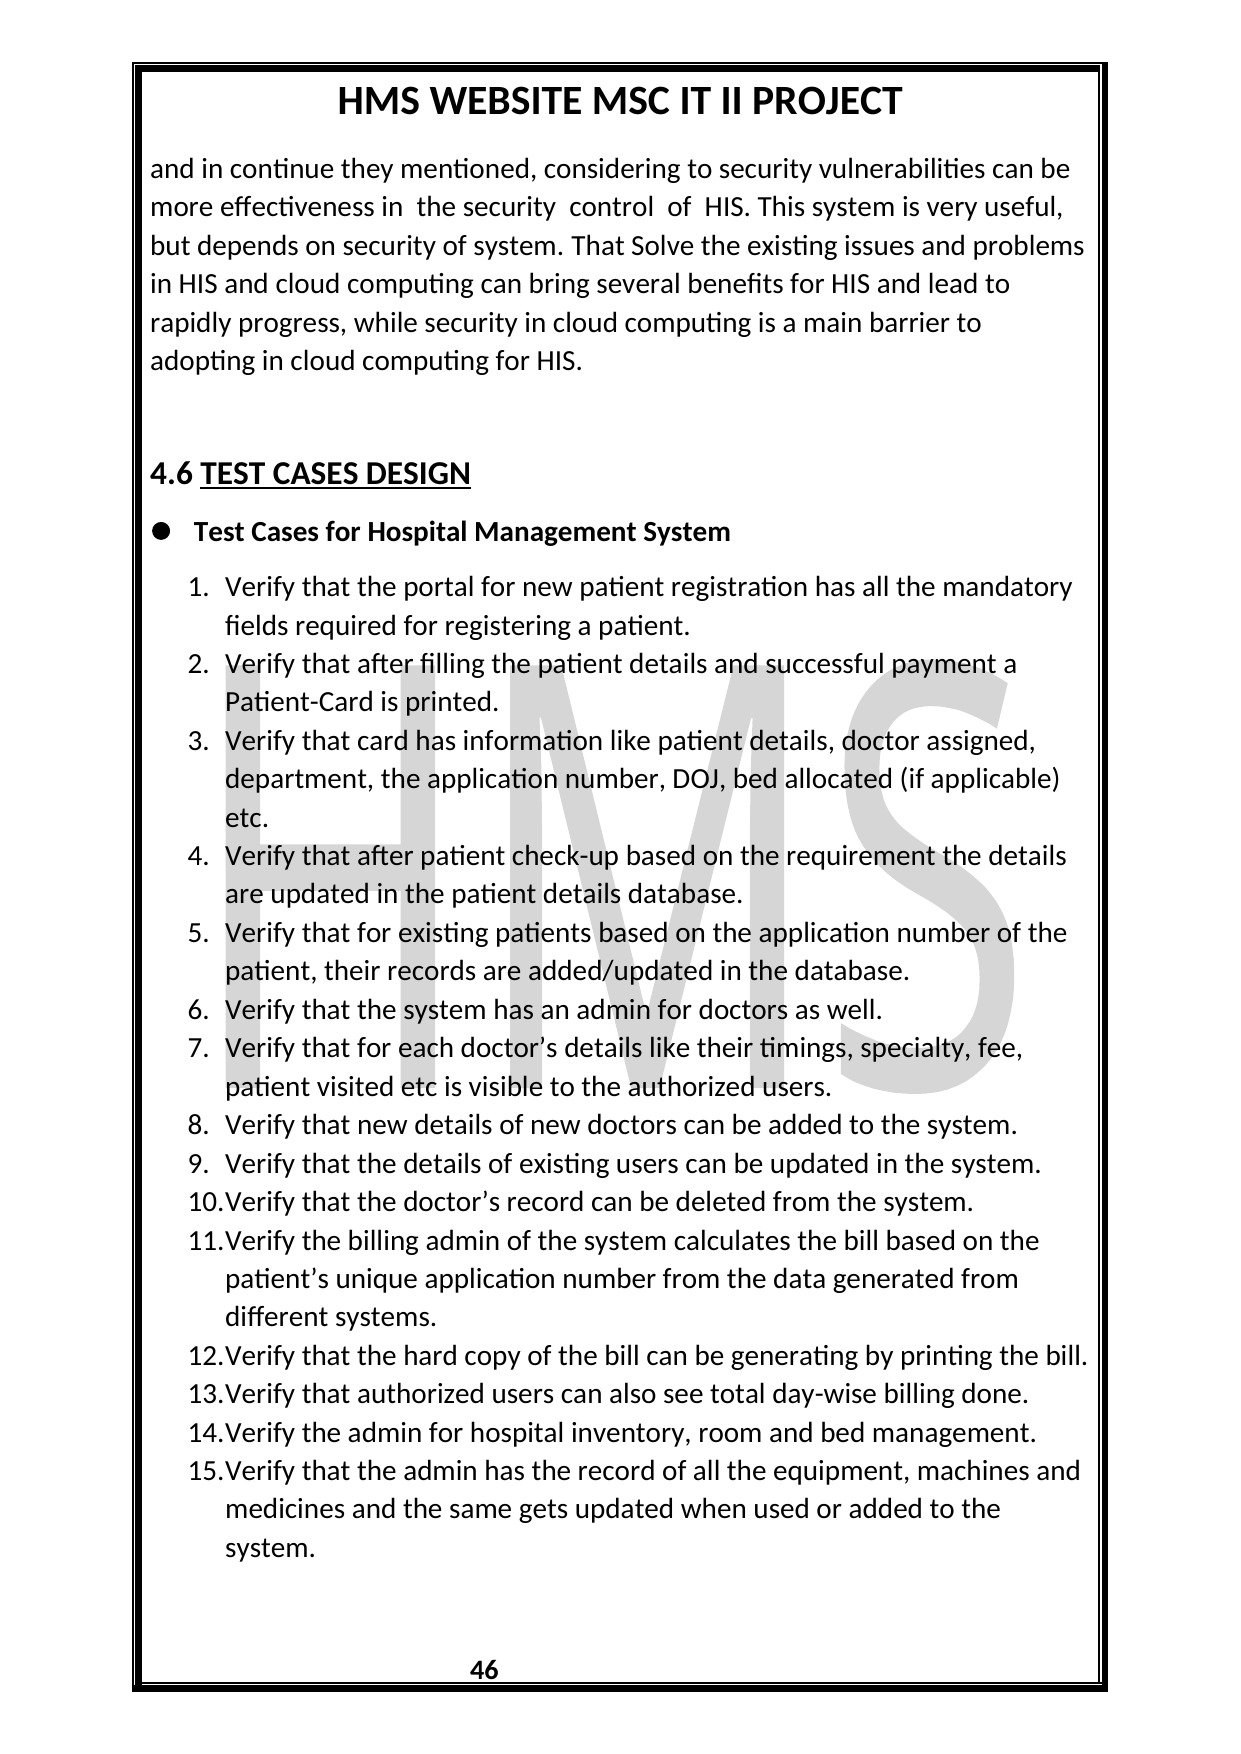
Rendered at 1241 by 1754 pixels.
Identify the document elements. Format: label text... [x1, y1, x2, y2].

list Test Cases for Hospital Management System [150, 513, 1090, 549]
list Verify that the doctor’s record can be deleted from the system. [187, 1183, 1090, 1219]
text 4.6 TEST CASES DESIGN [150, 452, 1090, 493]
list Verify that authorized users can also see total day-wise billing done. [187, 1375, 1090, 1411]
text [150, 150, 1090, 378]
list Verify that after filling the patient details and successful payment a Patient-Card is printed. [187, 645, 1090, 719]
list Verify that the details of existing users can be updated in the system. [187, 1145, 1090, 1180]
list Verify that the admin has the record of all the equipment, machines and medicines and the same gets updated when used or added to the system. [187, 1452, 1090, 1565]
list Verify that the portal for new patient registration has all the mandatory fields required for registering a patient. [187, 568, 1090, 642]
list Verify that card has information like patient details, doctor assigned, department, the application number, DOJ, bed allocated (if applicable) etc. [187, 722, 1090, 834]
list Verify that new details of new doctors can be added to the system. [187, 1106, 1090, 1142]
list Verify that for each doctor’s details like their timings, specialty, fee, patient visited etc is visible to the authorized users. [187, 1029, 1090, 1103]
list Verify that the system has an admin for doctors as well. [187, 991, 1090, 1027]
list Verify that after patient check-up based on the requirement the details are updated in the patient details database. [187, 837, 1090, 911]
list Verify the billing admin of the system calculates the bill based on the patient’s unique application number from the data generated from different systems. [187, 1222, 1090, 1334]
list Verify that the hard copy of the bill can be generating by printing the bill. [187, 1337, 1090, 1372]
list Verify the admin for hospital inventory, room and bed management. [187, 1414, 1090, 1449]
list Verify that for existing patients based on the application number of the patient, their records are added/updated in the database. [187, 914, 1090, 988]
